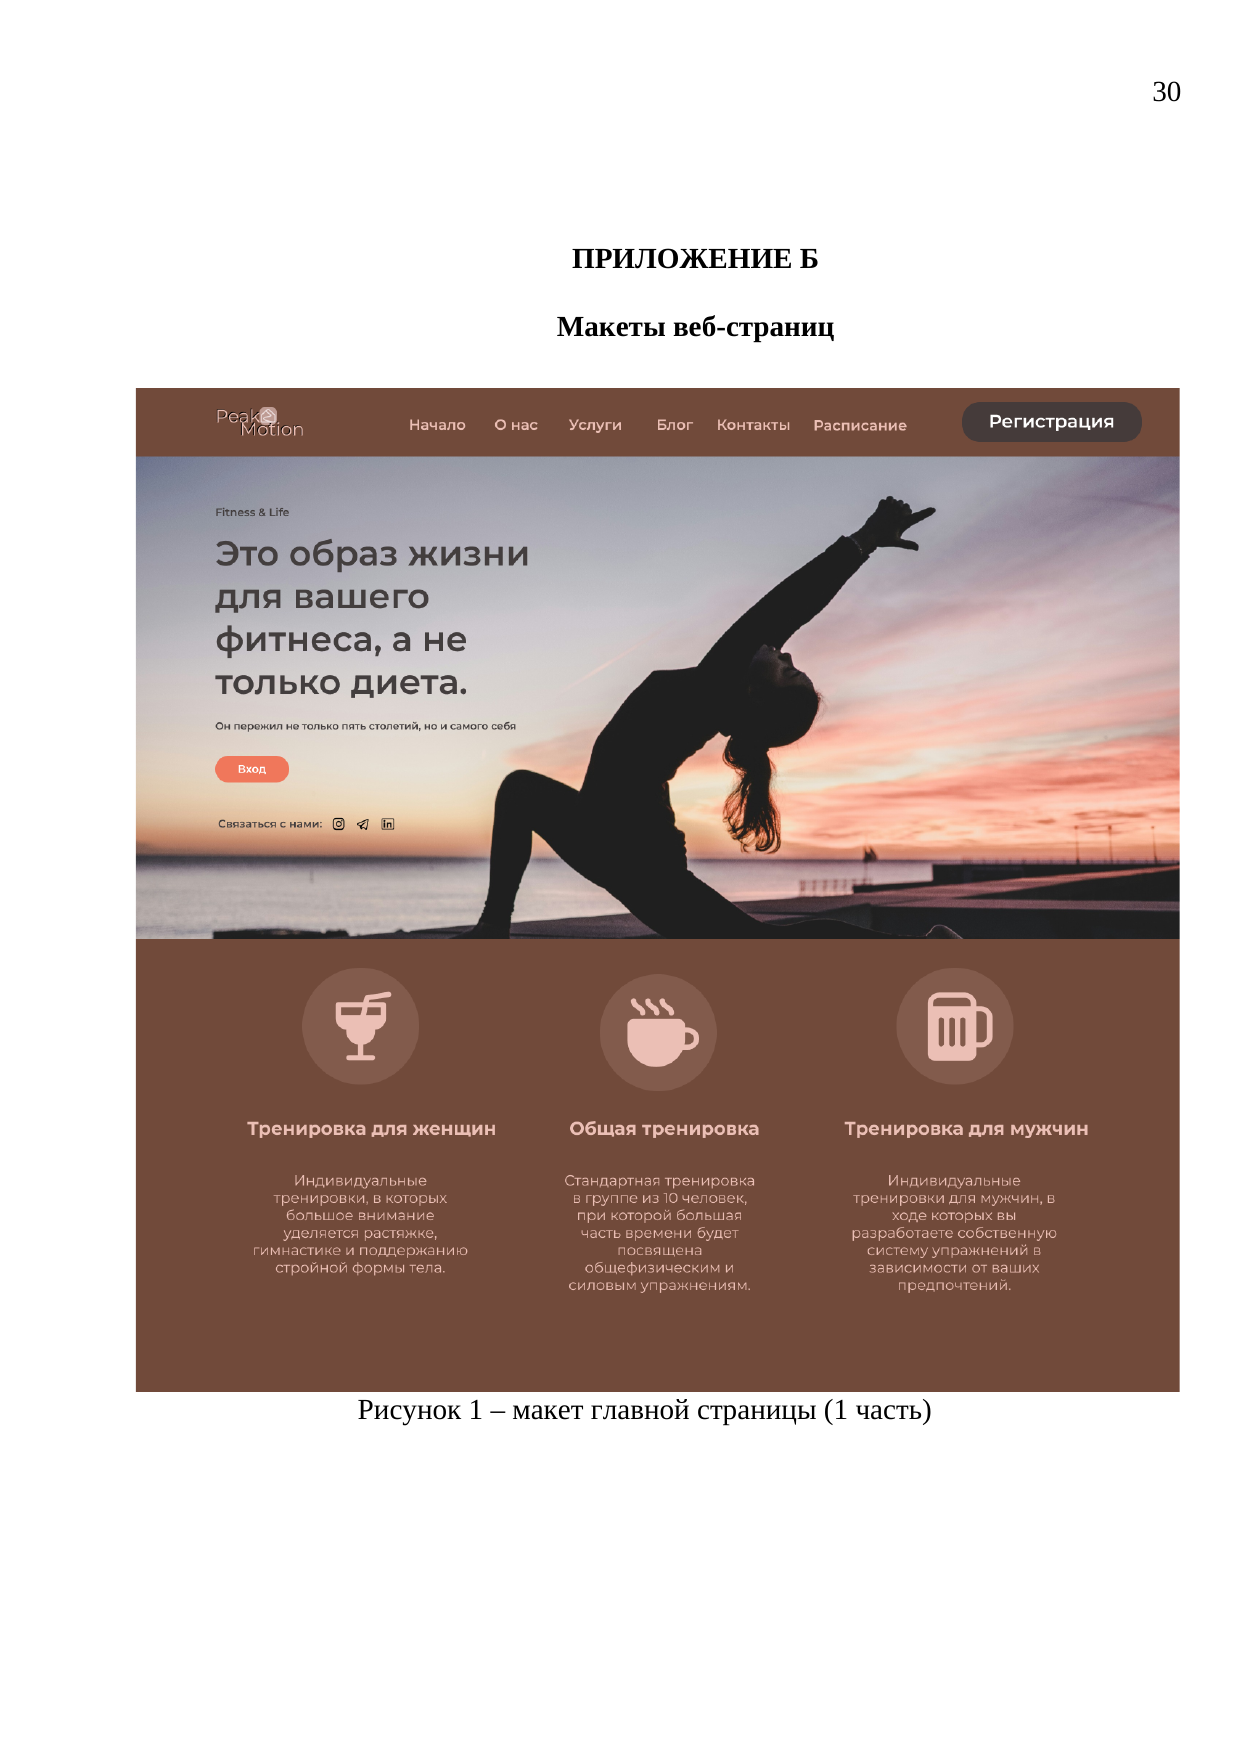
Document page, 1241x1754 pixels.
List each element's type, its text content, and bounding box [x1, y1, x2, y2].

text ПРИЛОЖЕНИЕ Б [136, 242, 1181, 275]
text Макеты веб-страниц [136, 309, 1181, 342]
picture [135, 388, 1180, 1392]
